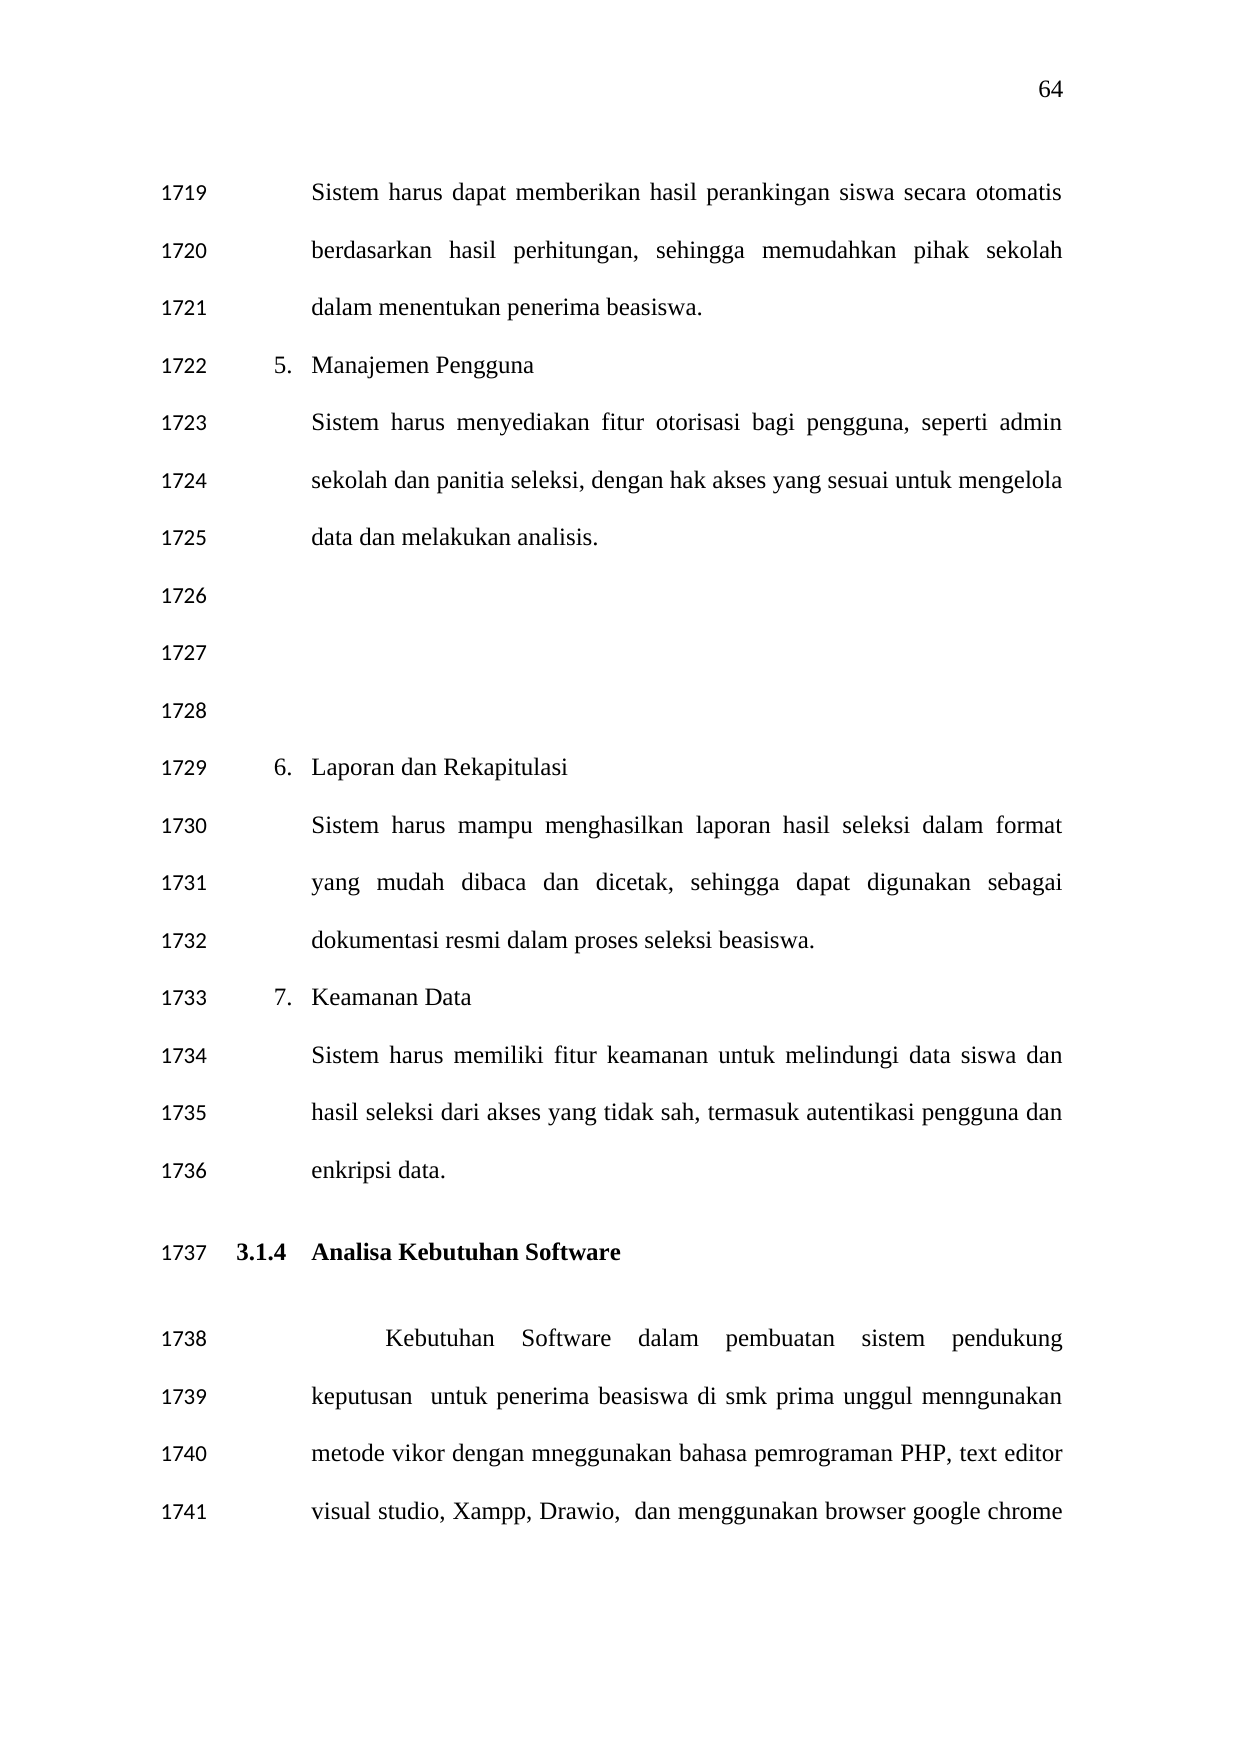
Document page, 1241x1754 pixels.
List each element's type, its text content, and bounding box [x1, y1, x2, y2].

list Manajemen Pengguna [274, 350, 1063, 378]
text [311, 1323, 1063, 1525]
subtitle Analisa Kebutuhan Software [236, 1237, 1063, 1266]
list Sistem harus menyediakan fitur otorisasi bagi pengguna, seperti admin sekolah dan panitia seleksi, dengan hak akses yang sesuai untuk mengelola data dan melakukan analisis. [311, 407, 1063, 551]
list Sistem harus memiliki fitur keamanan untuk melindungi data siswa dan hasil seleksi dari akses yang tidak sah, termasuk autentikasi pengguna dan enkripsi data. [311, 1040, 1063, 1183]
list Keamanan Data [274, 982, 1063, 1011]
list Laporan dan Rekapitulasi [274, 752, 1063, 781]
list Sistem harus dapat memberikan hasil perankingan siswa secara otomatis berdasarkan hasil perhitungan, sehingga memudahkan pihak sekolah dalam menentukan penerima beasiswa. [311, 177, 1063, 321]
list Sistem harus mampu menghasilkan laporan hasil seleksi dalam format yang mudah dibaca dan dicetak, sehingga dapat digunakan sebagai dokumentasi resmi dalam proses seleksi beasiswa. [311, 810, 1063, 953]
